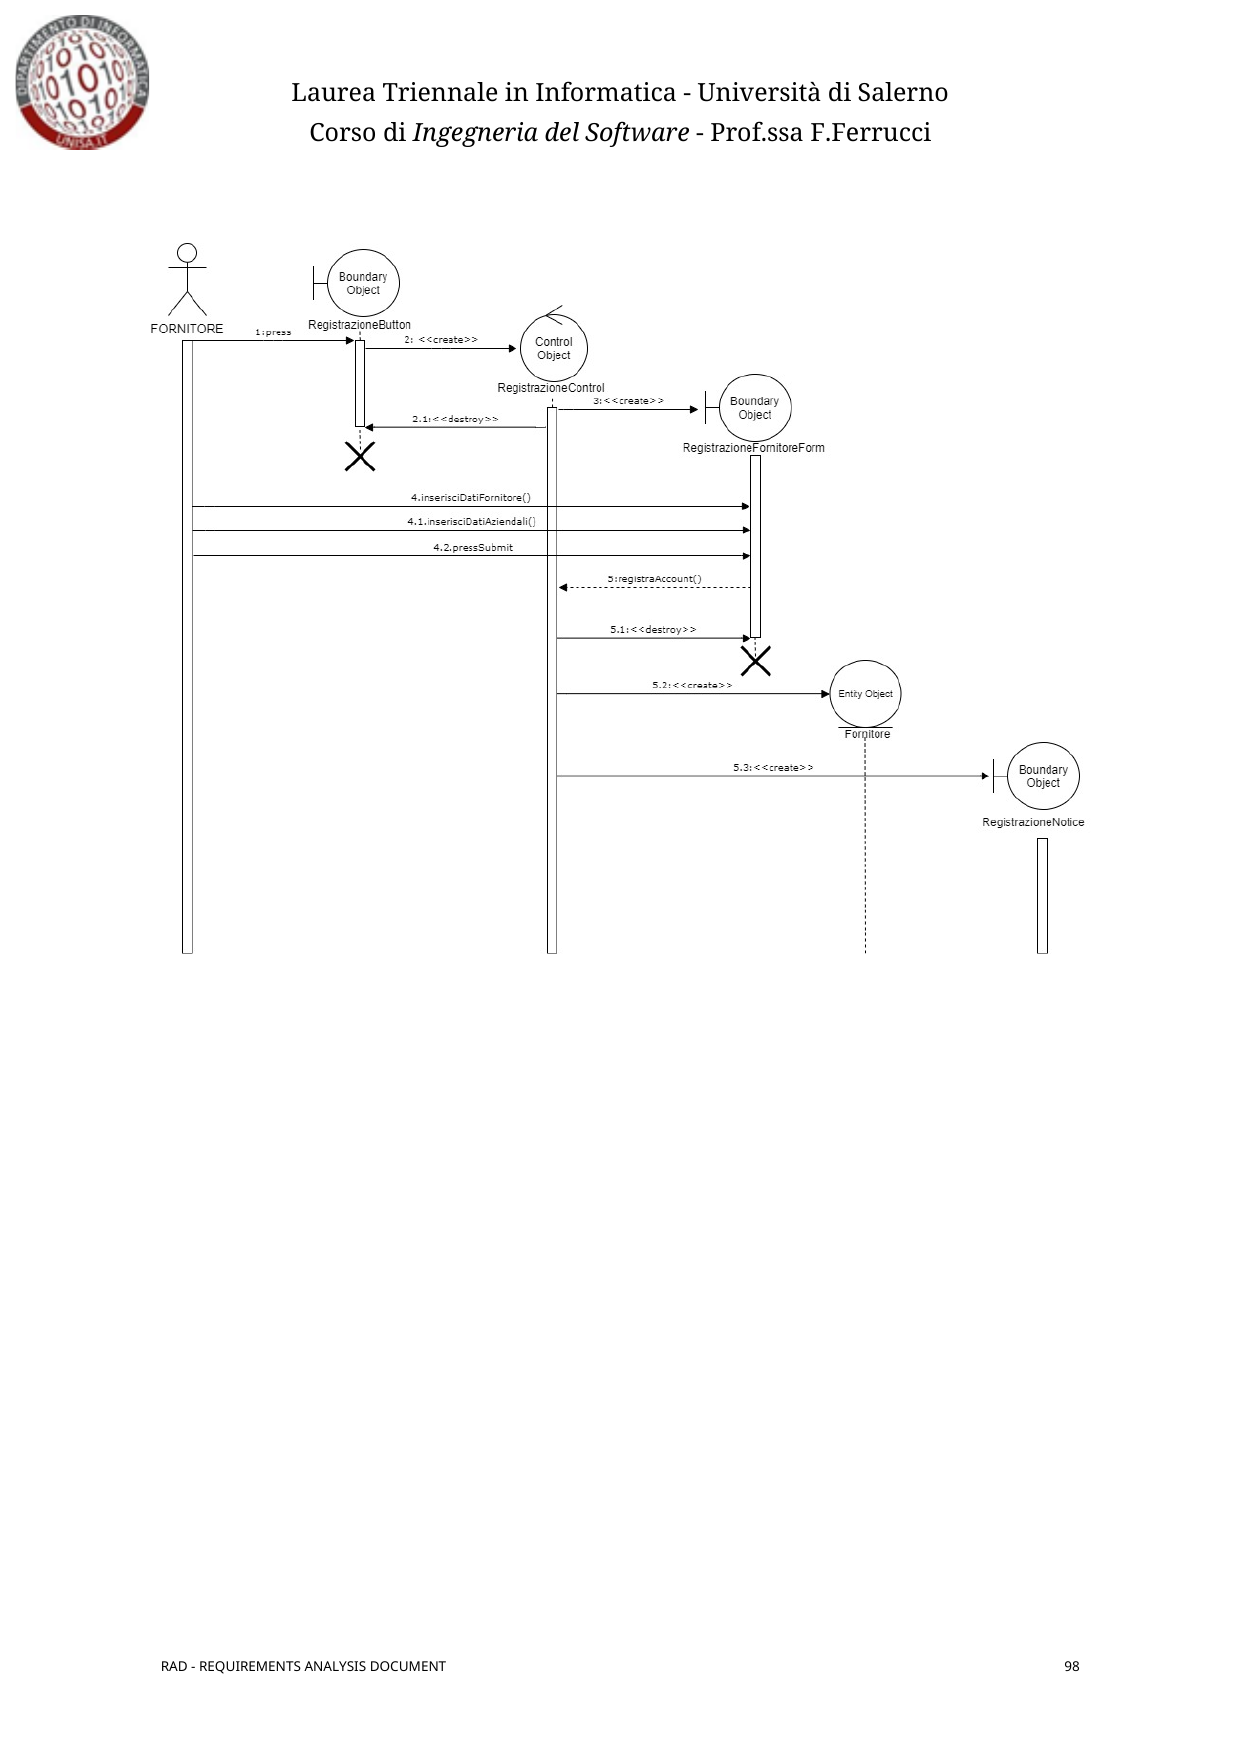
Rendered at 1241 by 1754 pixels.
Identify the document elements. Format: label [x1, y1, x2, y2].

picture [15, 15, 150, 150]
picture [150, 243, 1091, 954]
